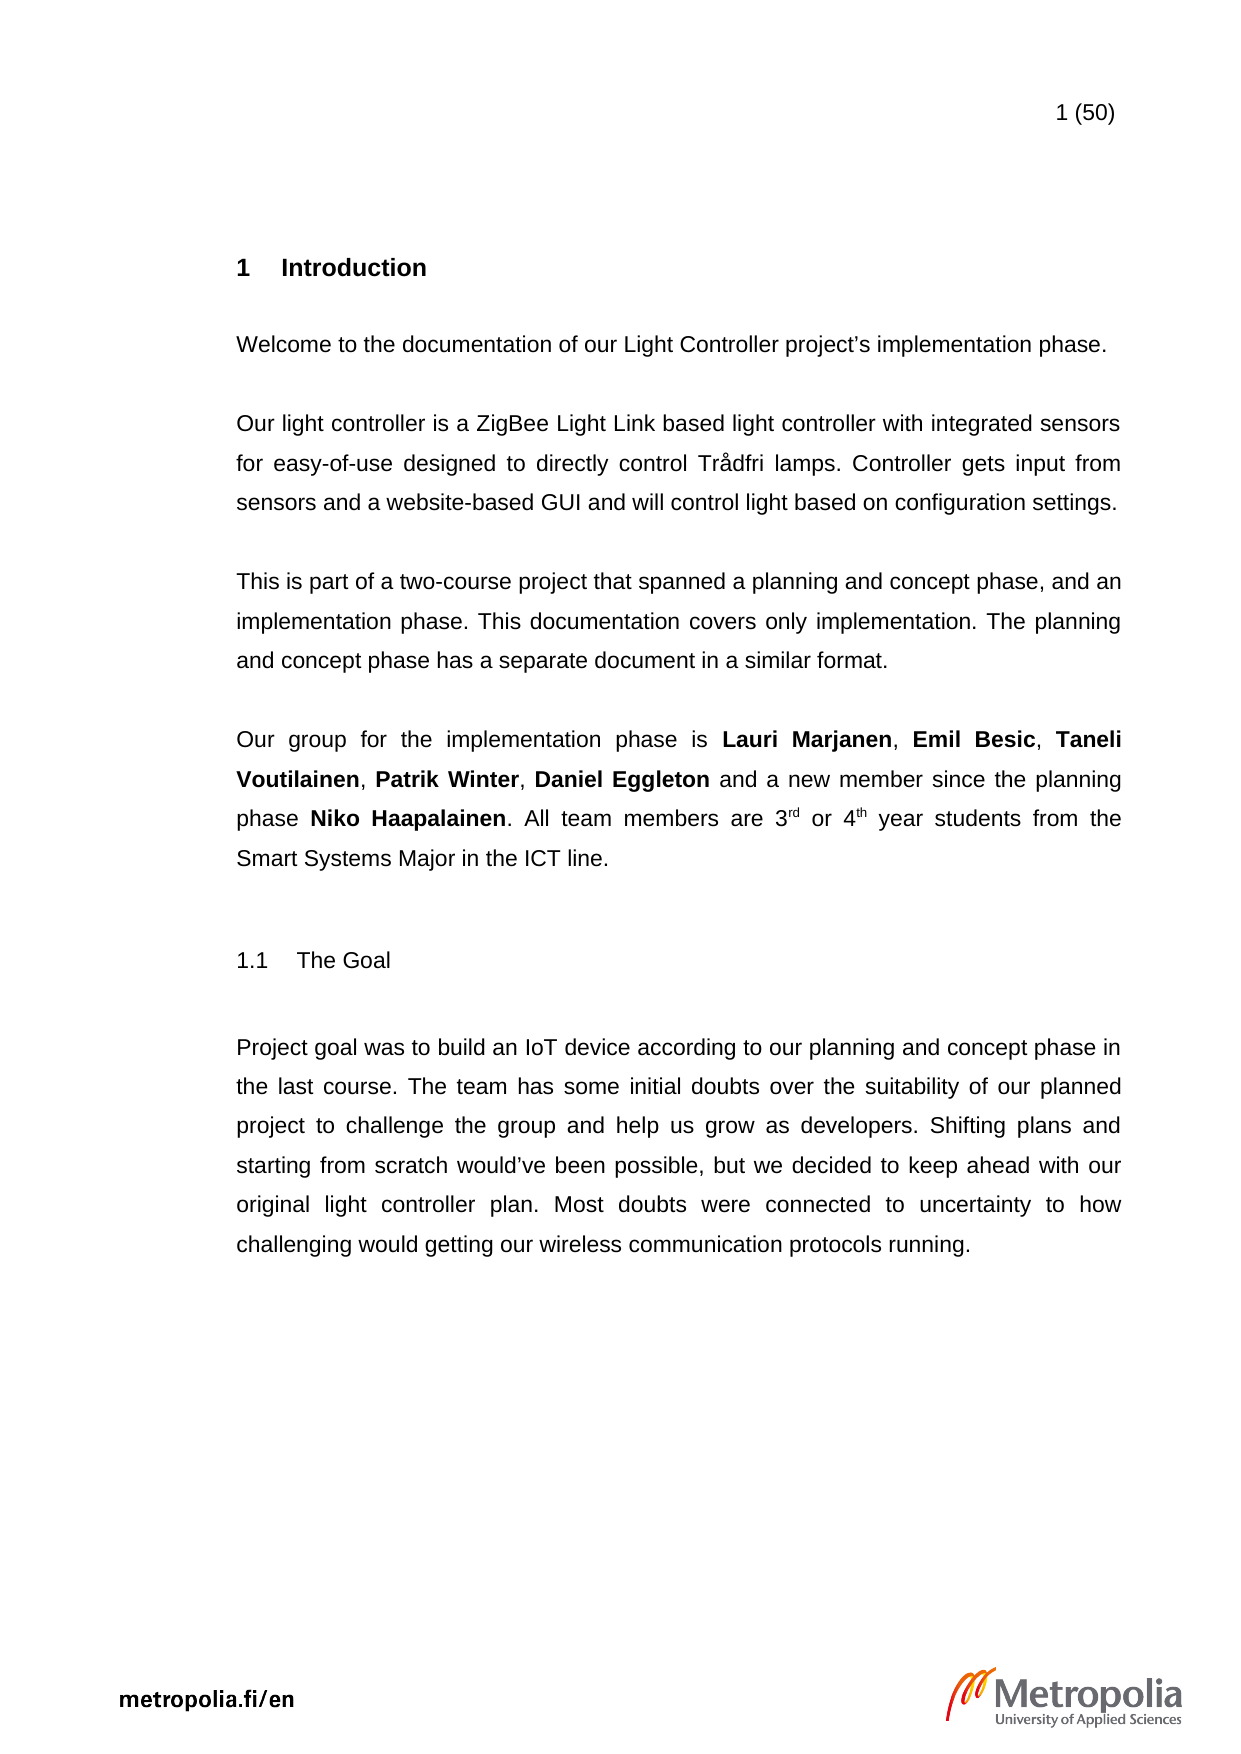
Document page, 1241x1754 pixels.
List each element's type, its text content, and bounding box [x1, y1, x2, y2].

text Our light controller is a ZigBee Light Link based light controller with integrated sensors for easy-of-use designed to directly control Trådfri lamps. Controller gets input from sensors and a website-based GUI and will control light based on configuration settings. [236, 410, 1122, 516]
text Project goal was to build an IoT device according to our planning and concept phase in the last course. The team has some initial doubts over the suitability of our planned project to challenge the group and help us grow as developers. Shifting plans and starting from scratch would’ve been possible, but we decided to keep ahead with our original light controller plan. Most doubts were connected to uncertainty to how challenging would getting our wireless communication protocols running. [236, 1033, 1122, 1257]
text This is part of a two-course project that spanned a planning and concept phase, and an implementation phase. This documentation covers only implementation. The planning and concept phase has a separate document in a similar format. [236, 568, 1122, 674]
text Welcome to the documentation of our Light Controller project’s implementation phase. [236, 331, 1122, 358]
picture [106, 1642, 1187, 1734]
subtitle Introduction [236, 252, 1122, 281]
text Our group for the implementation phase is Lauri Marjanen, Emil Besic, Taneli Voutilainen, Patrik Winter, Daniel Eggleton and a new member since the planning phase Niko Haapalainen. All team members are 3rd or 4th year students from the Smart Systems Major in the ICT line. [236, 726, 1122, 871]
subtitle The Goal [236, 947, 1122, 973]
